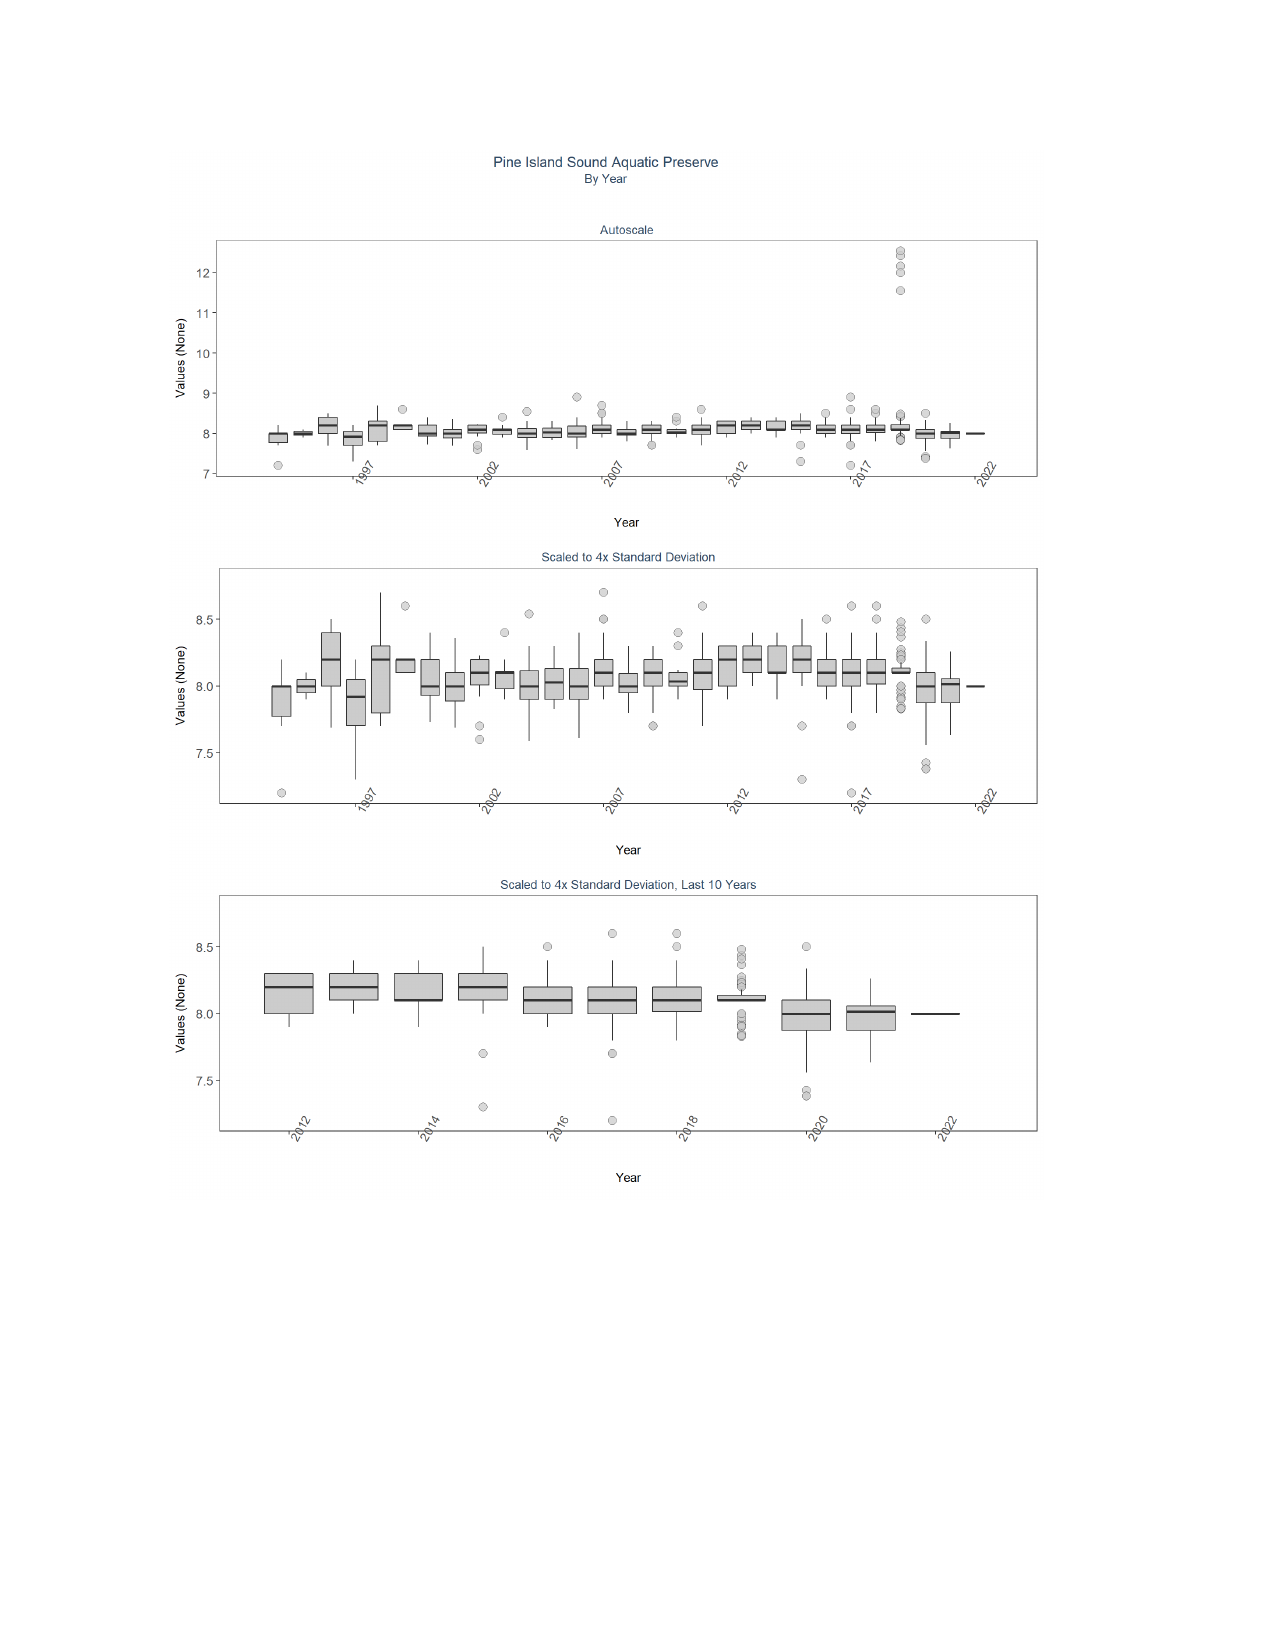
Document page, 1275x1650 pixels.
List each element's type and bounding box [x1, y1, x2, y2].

picture [168, 150, 1044, 1200]
